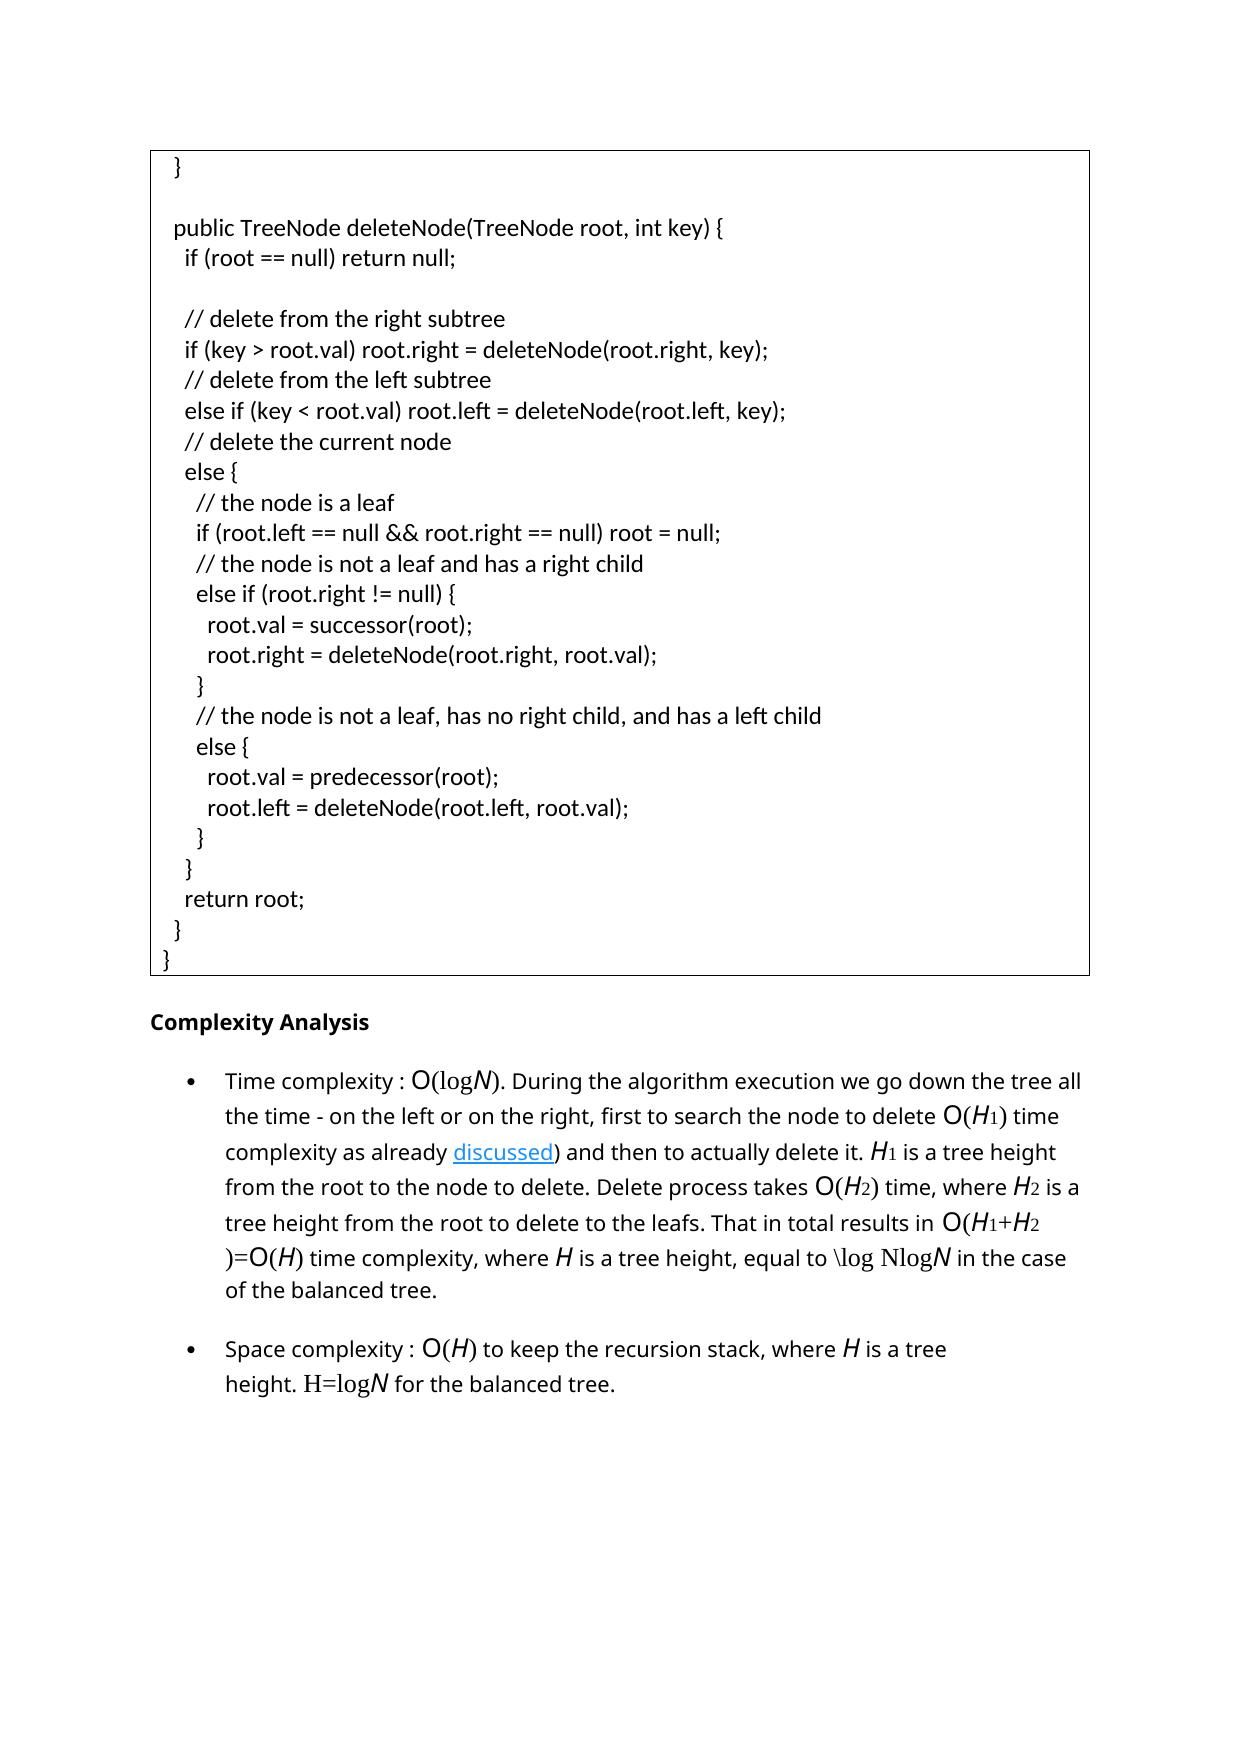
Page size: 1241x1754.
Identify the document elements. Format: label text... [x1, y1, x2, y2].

text Complexity Analysis [150, 1007, 1090, 1036]
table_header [151, 151, 1089, 975]
list Time complexity : O(logN). During the algorithm execution we go down the tree all the time - on the left or on the right, first to search the node to delete O(H1​) time complexity as already discussed) and then to actually delete it. H1​ is a tree height from the root to the node to delete. Delete process takes O(H2​) time, where H2​ is a tree height from the root to delete to the leafs. That in total results in O(H1​+H2​)=O(H) time complexity, where H is a tree height, equal to \log NlogN in the case of the balanced tree. [187, 1061, 1090, 1304]
list Space complexity : O(H) to keep the recursion stack, where H is a tree height. H=logN for the balanced tree. [187, 1329, 1090, 1400]
